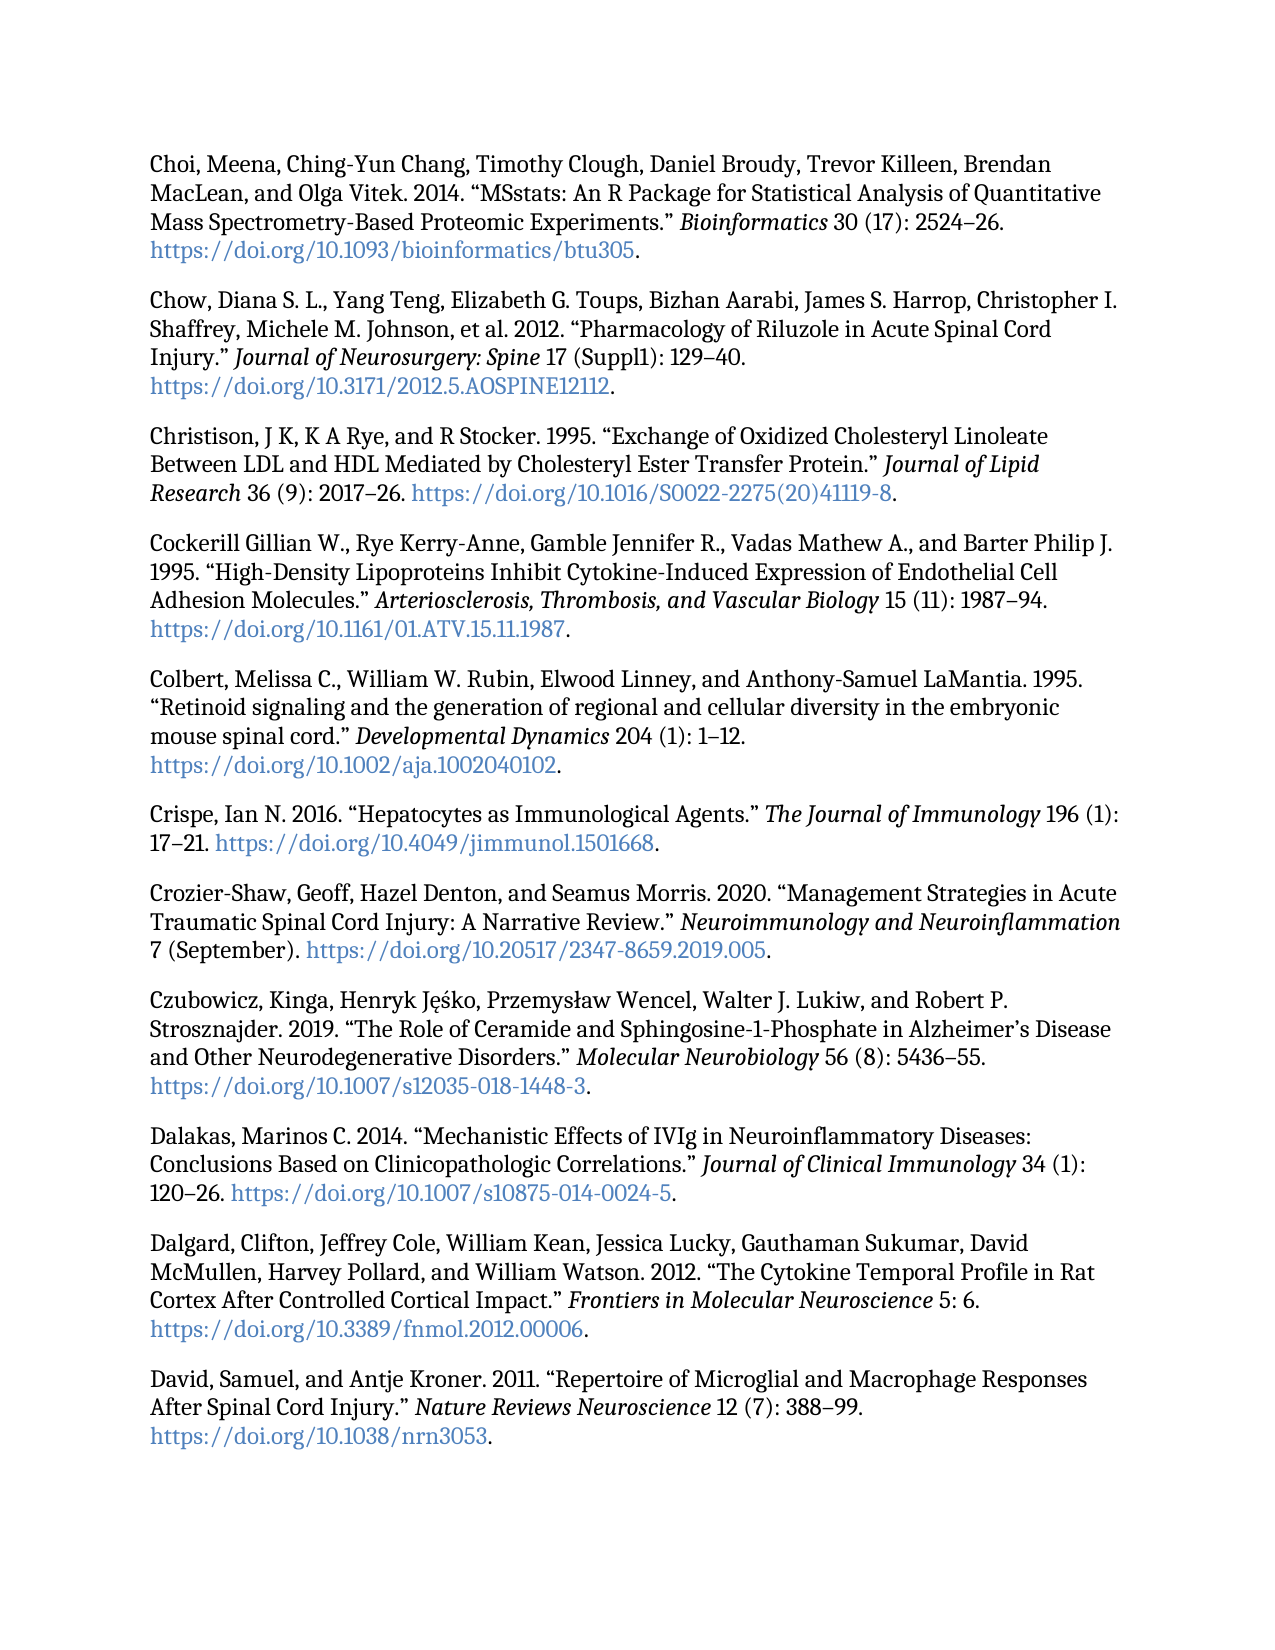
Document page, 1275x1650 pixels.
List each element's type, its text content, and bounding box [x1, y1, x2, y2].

text Christison, J K, K A Rye, and R Stocker. 1995. “Exchange of Oxidized Cholesteryl Linoleate Between LDL and HDL Mediated by Cholesteryl Ester Transfer Protein.” Journal of Lipid Research 36 (9): 2017–26. https://doi.org/10.1016/S0022-2275(20)41119-8. [150, 422, 1125, 508]
text David, Samuel, and Antje Kroner. 2011. “Repertoire of Microglial and Macrophage Responses After Spinal Cord Injury.” Nature Reviews Neuroscience 12 (7): 388–99. https://doi.org/10.1038/nrn3053. [150, 1364, 1125, 1451]
text Crozier-Shaw, Geoff, Hazel Denton, and Seamus Morris. 2020. “Management Strategies in Acute Traumatic Spinal Cord Injury: A Narrative Review.” Neuroimmunology and Neuroinflammation 7 (September). https://doi.org/10.20517/2347-8659.2019.005. [150, 879, 1125, 965]
text Choi, Meena, Ching-Yun Chang, Timothy Clough, Daniel Broudy, Trevor Killeen, Brendan MacLean, and Olga Vitek. 2014. “MSstats: An R Package for Statistical Analysis of Quantitative Mass Spectrometry-Based Proteomic Experiments.” Bioinformatics 30 (17): 2524–26. https://doi.org/10.1093/bioinformatics/btu305. [150, 150, 1125, 265]
text Dalgard, Clifton, Jeffrey Cole, William Kean, Jessica Lucky, Gauthaman Sukumar, David McMullen, Harvey Pollard, and William Watson. 2012. “The Cytokine Temporal Profile in Rat Cortex After Controlled Cortical Impact.” Frontiers in Molecular Neuroscience 5: 6. https://doi.org/10.3389/fnmol.2012.00006. [150, 1229, 1125, 1344]
text Czubowicz, Kinga, Henryk Jęśko, Przemysław Wencel, Walter J. Lukiw, and Robert P. Strosznajder. 2019. “The Role of Ceramide and Sphingosine-1-Phosphate in Alzheimer’s Disease and Other Neurodegenerative Disorders.” Molecular Neurobiology 56 (8): 5436–55. https://doi.org/10.1007/s12035-018-1448-3. [150, 986, 1125, 1101]
text Cockerill Gillian W., Rye Kerry-Anne, Gamble Jennifer R., Vadas Mathew A., and Barter Philip J. 1995. “High-Density Lipoproteins Inhibit Cytokine-Induced Expression of Endothelial Cell Adhesion Molecules.” Arteriosclerosis, Thrombosis, and Vascular Biology 15 (11): 1987–94. https://doi.org/10.1161/01.ATV.15.11.1987. [150, 529, 1125, 644]
text Chow, Diana S. L., Yang Teng, Elizabeth G. Toups, Bizhan Aarabi, James S. Harrop, Christopher I. Shaffrey, Michele M. Johnson, et al. 2012. “Pharmacology of Riluzole in Acute Spinal Cord Injury.” Journal of Neurosurgery: Spine 17 (Suppl1): 129–40. https://doi.org/10.3171/2012.5.AOSPINE12112. [150, 286, 1125, 401]
text Dalakas, Marinos C. 2014. “Mechanistic Effects of IVIg in Neuroinflammatory Diseases: Conclusions Based on Clinicopathologic Correlations.” Journal of Clinical Immunology 34 (1): 120–26. https://doi.org/10.1007/s10875-014-0024-5. [150, 1122, 1125, 1208]
text Colbert, Melissa C., William W. Rubin, Elwood Linney, and Anthony-Samuel LaMantia. 1995. “Retinoid signaling and the generation of regional and cellular diversity in the embryonic mouse spinal cord.” Developmental Dynamics 204 (1): 1–12. https://doi.org/10.1002/aja.1002040102. [150, 664, 1125, 779]
text Crispe, Ian N. 2016. “Hepatocytes as Immunological Agents.” The Journal of Immunology 196 (1): 17–21. https://doi.org/10.4049/jimmunol.1501668. [150, 800, 1125, 858]
